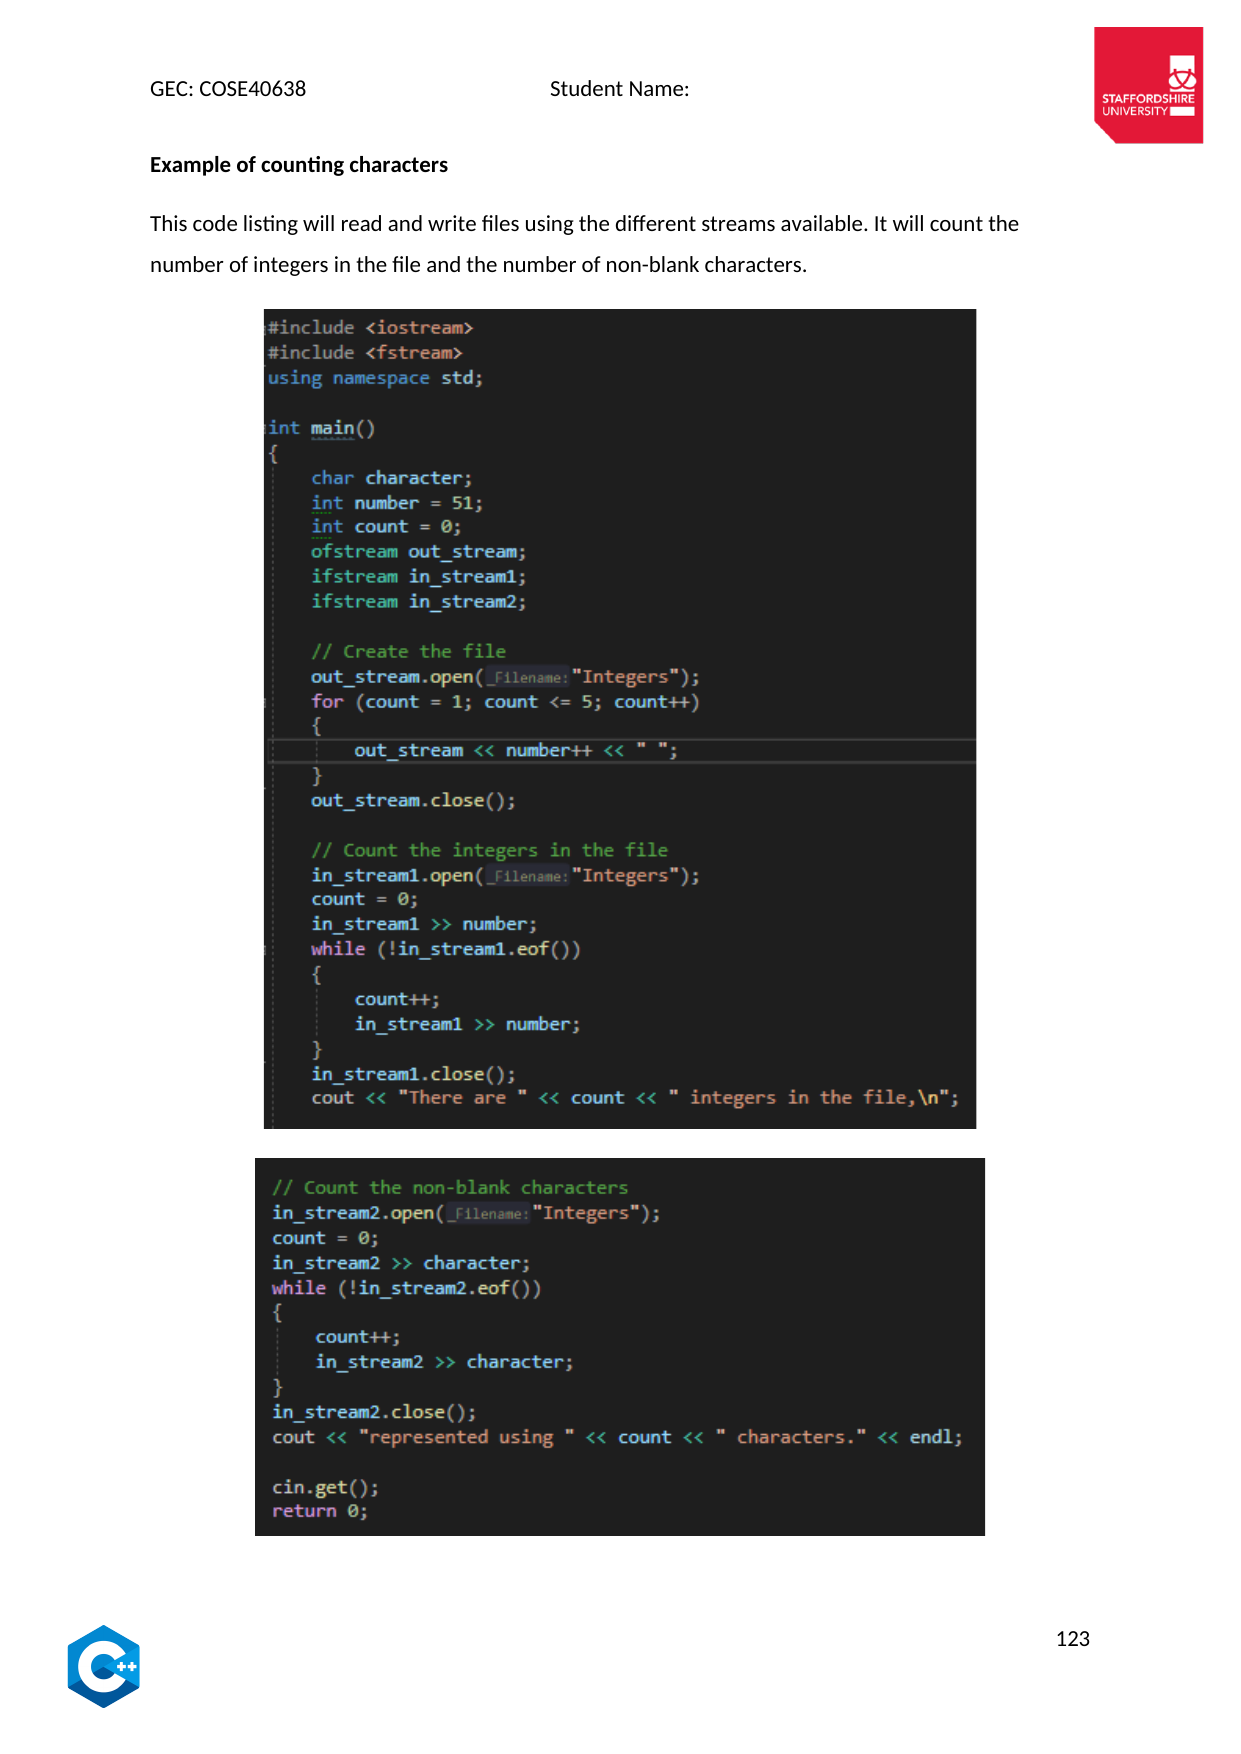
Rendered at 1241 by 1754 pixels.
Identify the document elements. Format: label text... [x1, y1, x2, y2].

picture [1088, 27, 1209, 148]
picture [263, 309, 977, 1129]
picture [255, 1158, 986, 1536]
text Example of counting characters [150, 150, 1090, 178]
picture [53, 1625, 150, 1708]
text This code listing will read and write files using the different streams available. It will count the number of integers in the file and the number of non-blank characters. [150, 209, 1090, 279]
